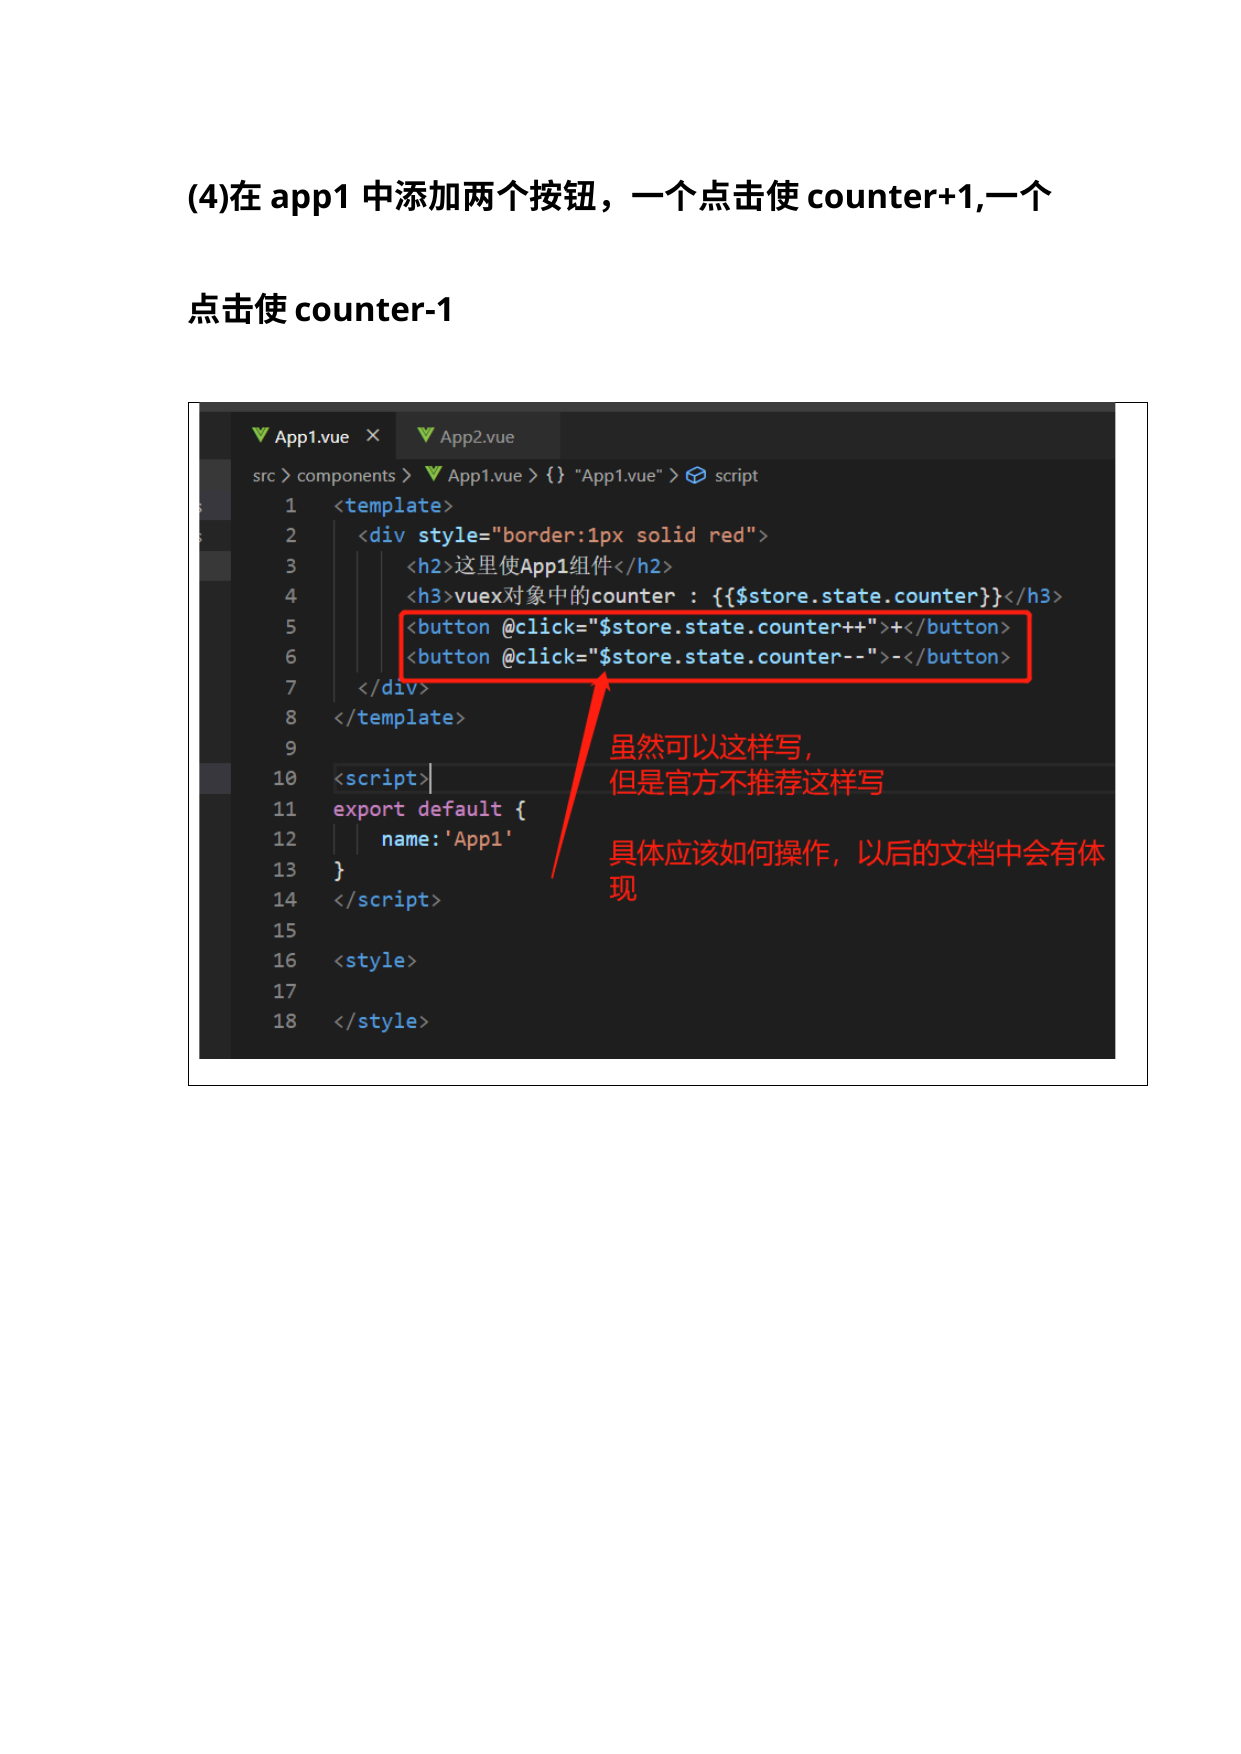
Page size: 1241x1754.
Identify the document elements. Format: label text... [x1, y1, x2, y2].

picture [199, 402, 1116, 1059]
table_header [189, 403, 1147, 1085]
subtitle (4)在app1 中添加两个按钮，一个点击使counter+1,一个点击使counter-1 [187, 162, 1053, 339]
